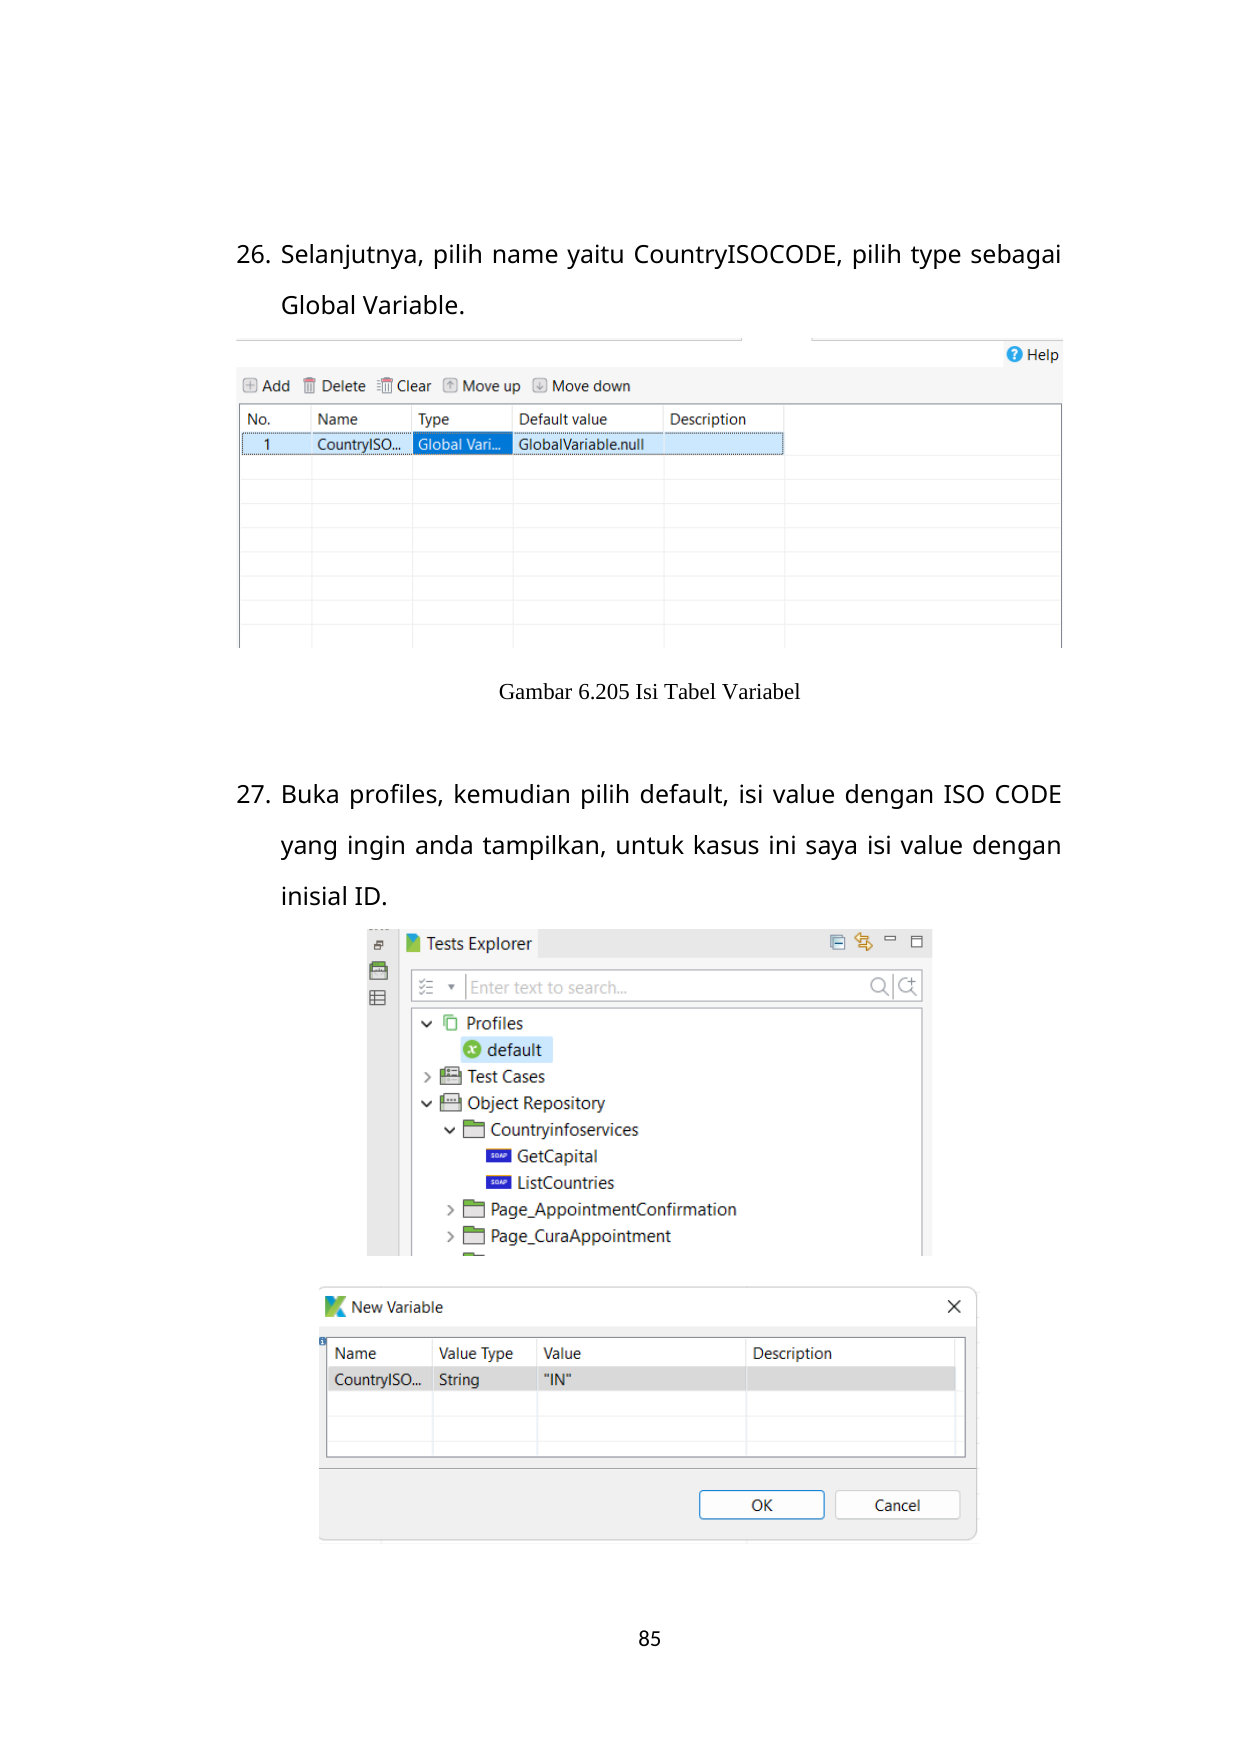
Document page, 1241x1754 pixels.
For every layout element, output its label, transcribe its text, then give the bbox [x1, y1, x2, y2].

picture [366, 929, 933, 1256]
list Selanjutnya, pilih name yaitu CountryISOCODE, pilih type sebagai Global Variable. [236, 236, 1063, 321]
picture [236, 338, 1064, 648]
picture [319, 1286, 981, 1544]
list Buka profiles, kemudian pilih default, isi value dengan ISO CODE yang ingin anda tampilkan, untuk kasus ini saya isi value dengan inisial ID. [236, 776, 1063, 912]
